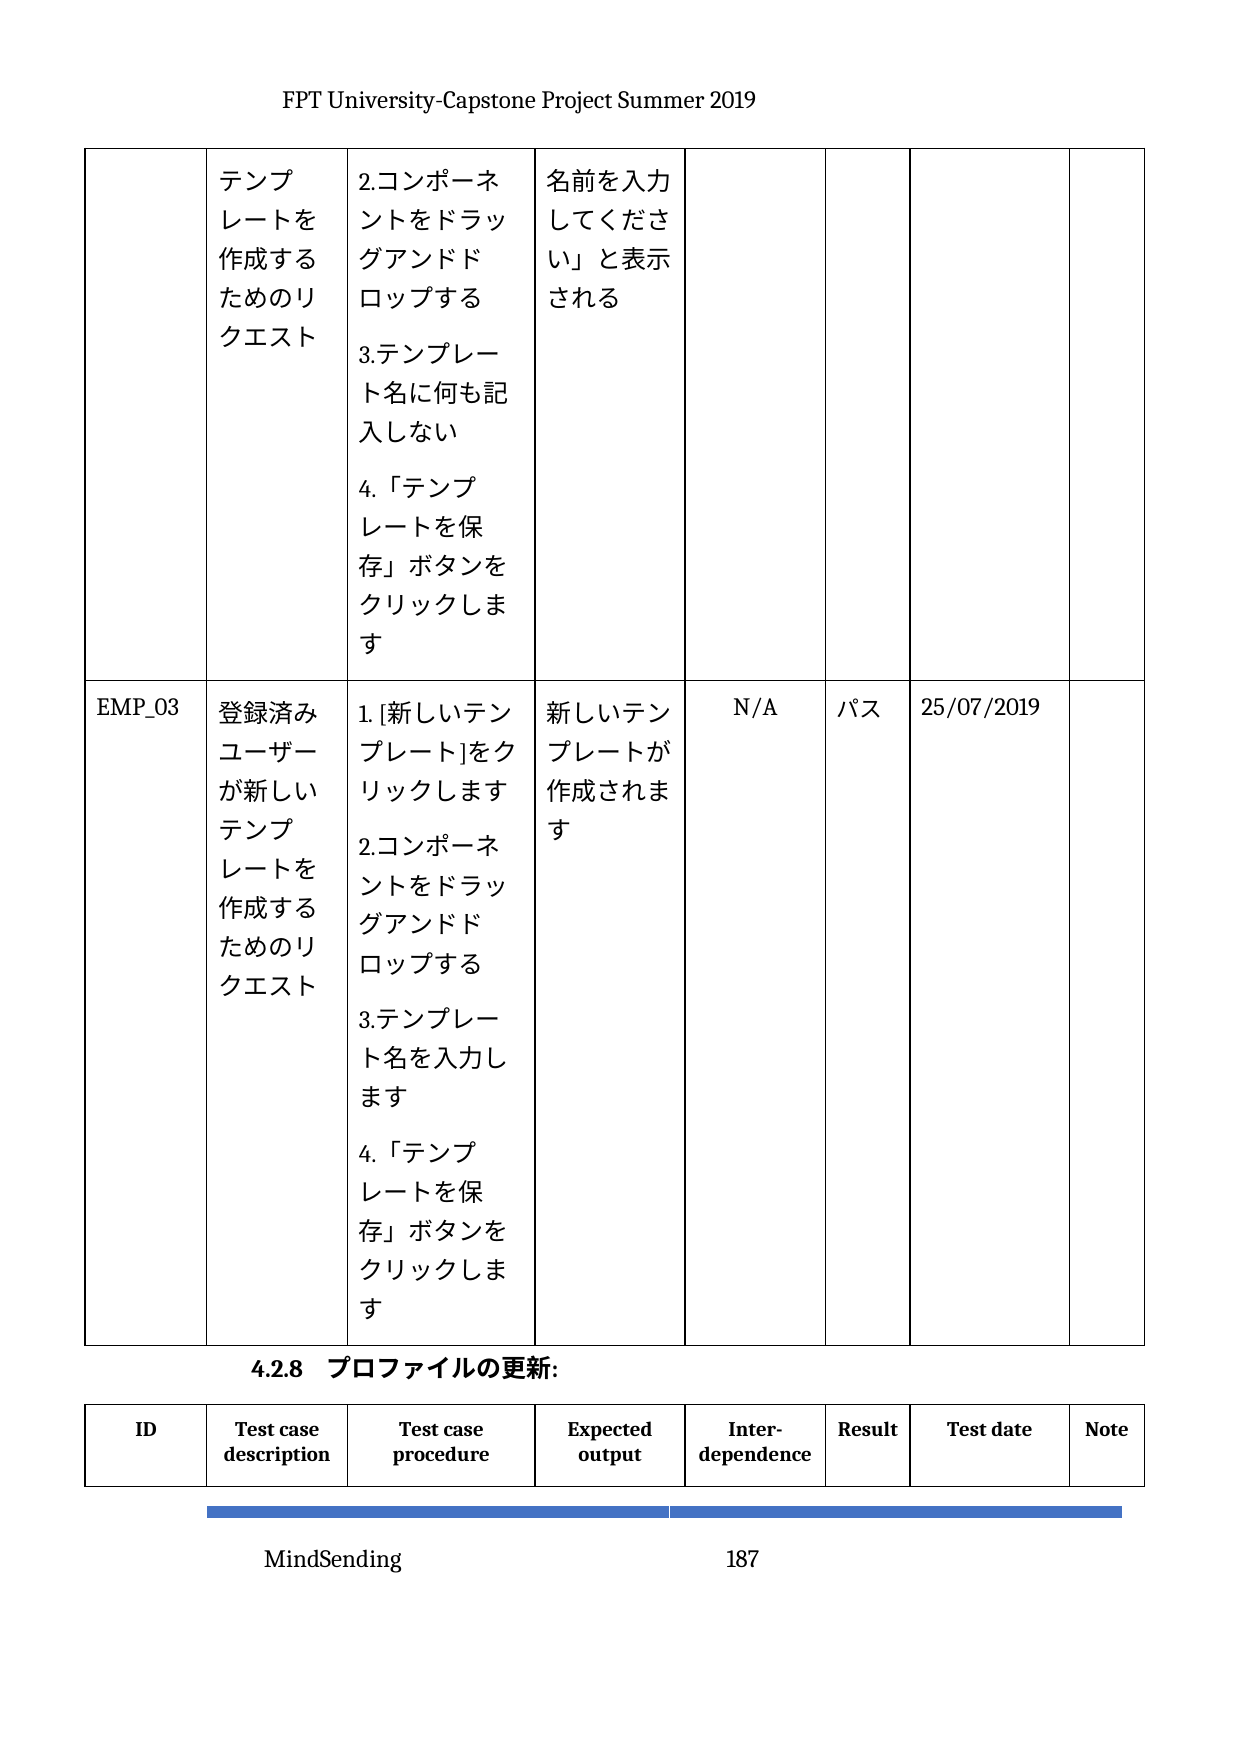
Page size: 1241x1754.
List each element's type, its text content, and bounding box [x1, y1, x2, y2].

subtitle プロファイルの更新: [251, 1350, 1122, 1384]
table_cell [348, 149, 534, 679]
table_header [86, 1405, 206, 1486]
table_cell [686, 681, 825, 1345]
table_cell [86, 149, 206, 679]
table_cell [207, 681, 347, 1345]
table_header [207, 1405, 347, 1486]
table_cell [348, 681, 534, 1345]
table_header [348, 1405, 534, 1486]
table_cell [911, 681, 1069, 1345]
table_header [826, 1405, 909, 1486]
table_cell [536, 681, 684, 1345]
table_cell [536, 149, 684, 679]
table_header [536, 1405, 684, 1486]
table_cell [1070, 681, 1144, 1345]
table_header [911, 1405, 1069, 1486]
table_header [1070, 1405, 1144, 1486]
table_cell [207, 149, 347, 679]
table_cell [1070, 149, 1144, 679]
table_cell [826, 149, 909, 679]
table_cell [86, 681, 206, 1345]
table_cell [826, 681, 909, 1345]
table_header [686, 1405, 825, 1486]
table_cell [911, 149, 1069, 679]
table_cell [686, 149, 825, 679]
